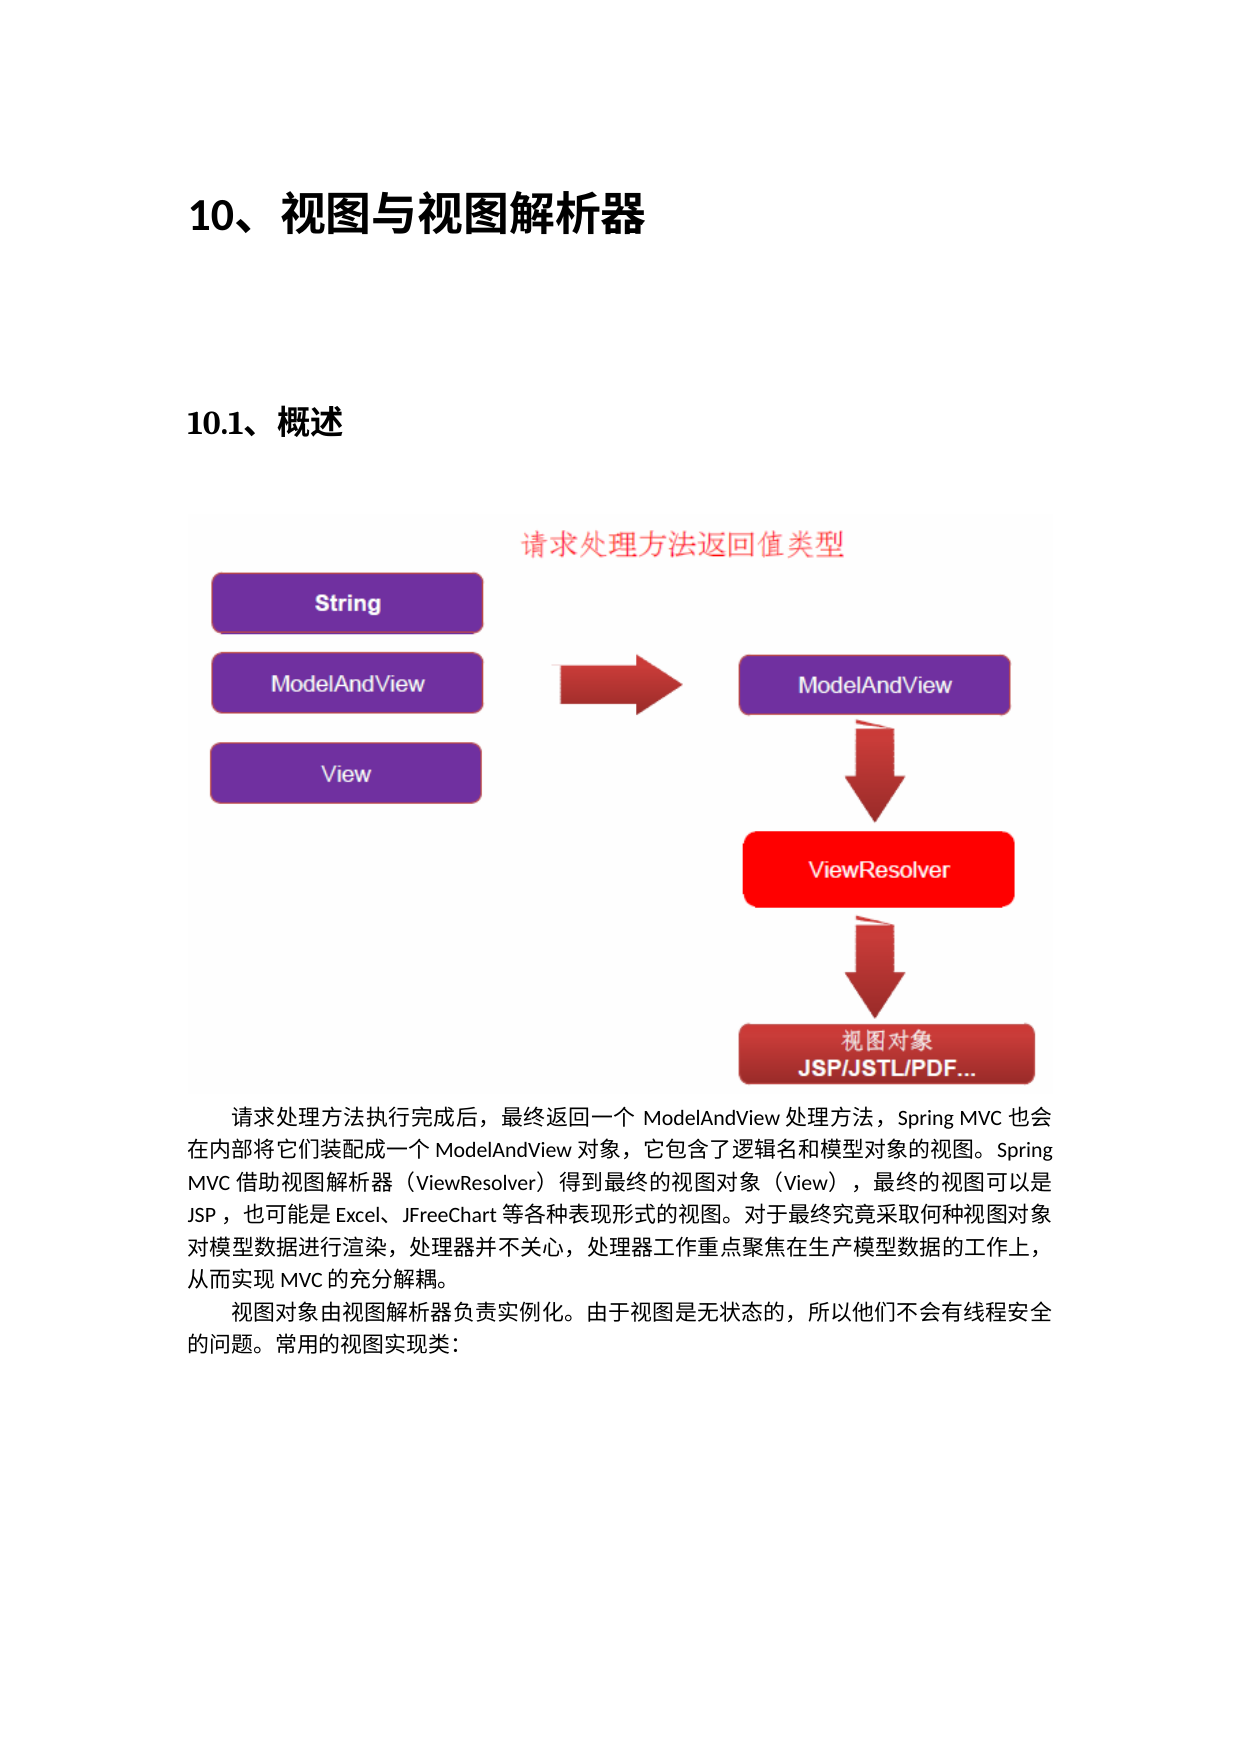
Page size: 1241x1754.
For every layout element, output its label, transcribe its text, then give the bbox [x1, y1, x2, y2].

text 视图对象由视图解析器负责实例化。由于视图是无状态的，所以他们不会有线程安全的问题。常用的视图实现类： [187, 1294, 1053, 1359]
picture [187, 514, 1053, 1094]
subtitle 10.1、概述 [187, 387, 1053, 452]
subtitle 10、视图与视图解析器 [187, 162, 1053, 259]
text 请求处理方法执行完成后，最终返回一个 ModelAndView处理方法，Spring MVC 也会在内部将它们装配成一个ModelAndView 对象，它包含了逻辑名和模型对象的视图。Spring MVC 借助视图解析器（ViewResolver）得到最终的视图对象（View），最终的视图可以是 JSP ，也可能是Excel、JFreeChart 等各种表现形式的视图。对于最终究竟采取何种视图对象对模型数据进行渲染，处理器并不关心，处理器工作重点聚焦在生产模型数据的工作上，从而实现 MVC 的充分解耦。 [187, 1099, 1053, 1294]
